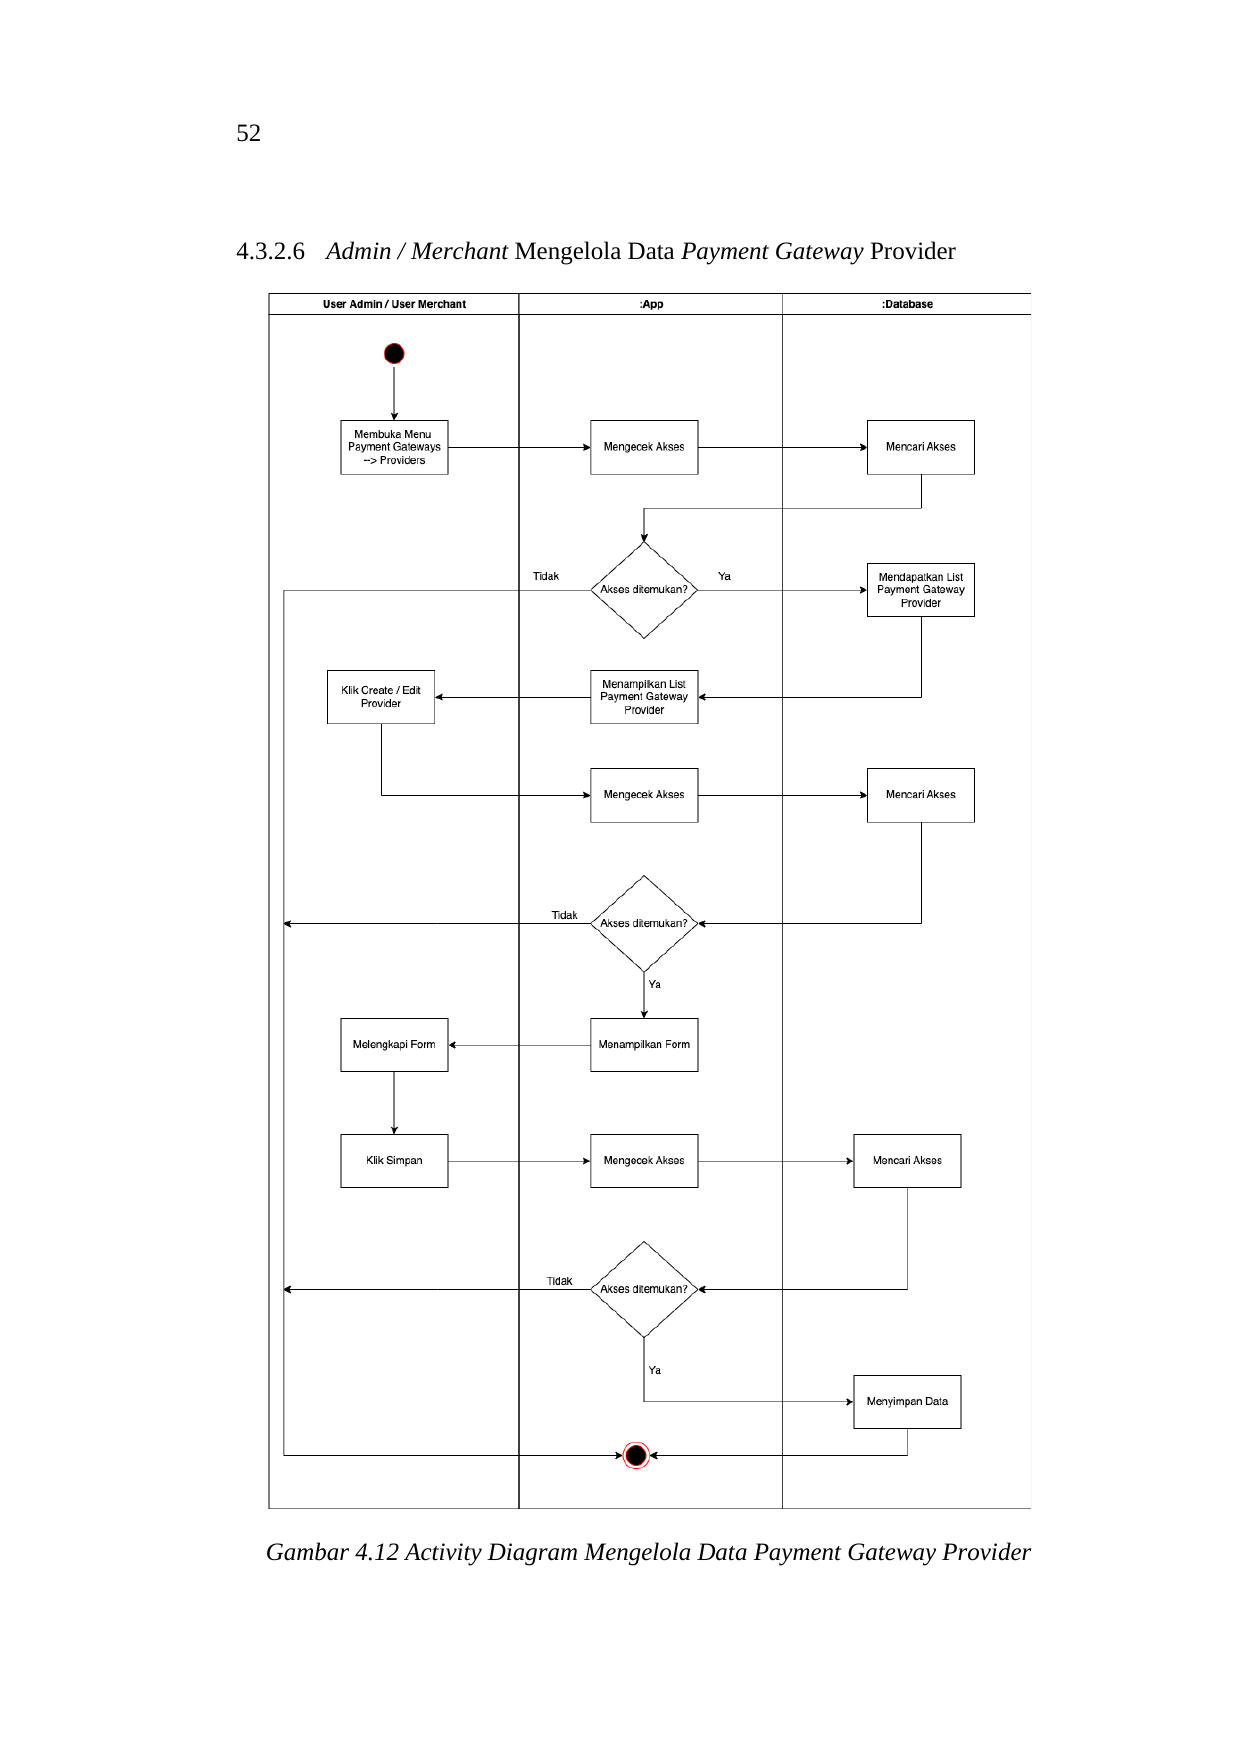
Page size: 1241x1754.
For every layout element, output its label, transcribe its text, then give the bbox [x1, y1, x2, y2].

picture [268, 293, 1032, 1509]
subtitle Admin / Merchant Mengelola Data Payment Gateway Provider [236, 236, 1063, 265]
